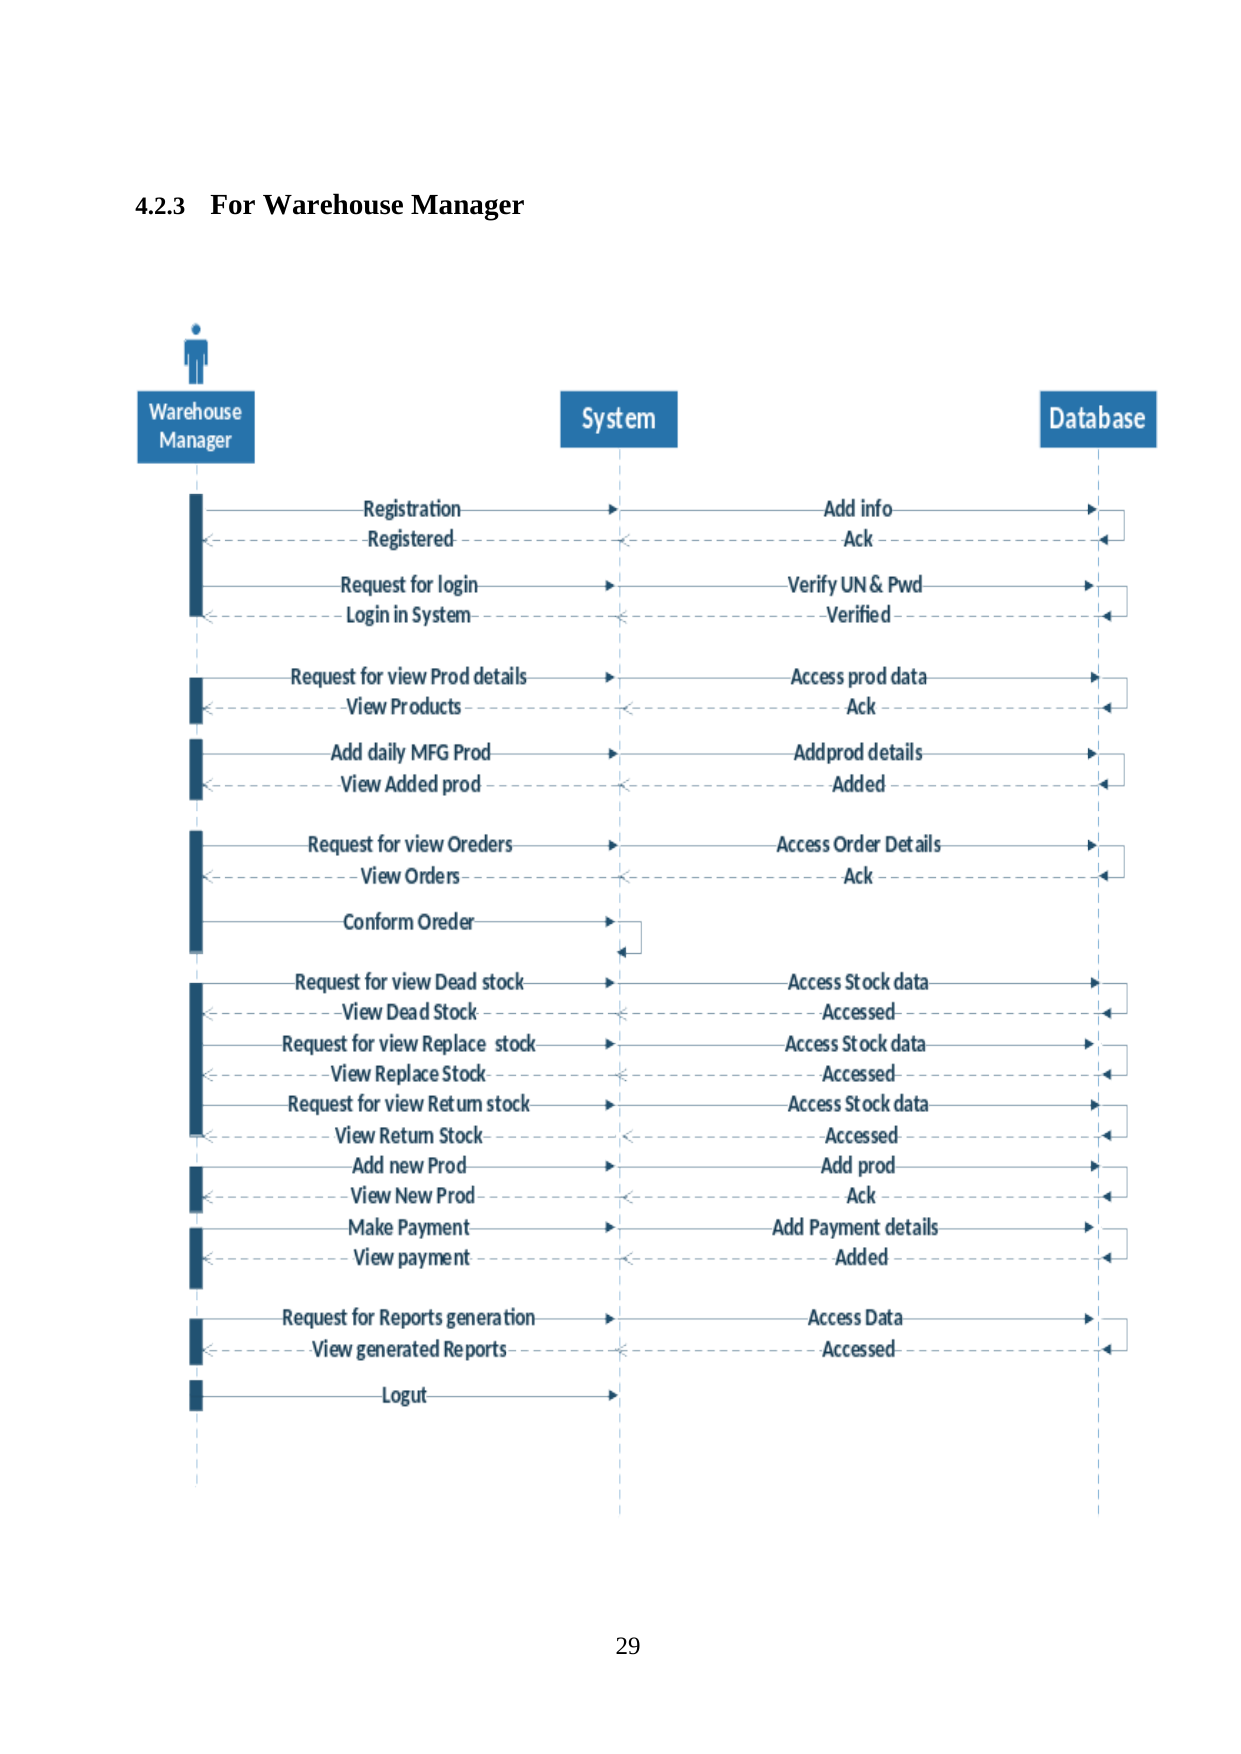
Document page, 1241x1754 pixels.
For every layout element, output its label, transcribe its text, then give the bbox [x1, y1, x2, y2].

list For Warehouse Manager [135, 187, 1120, 221]
